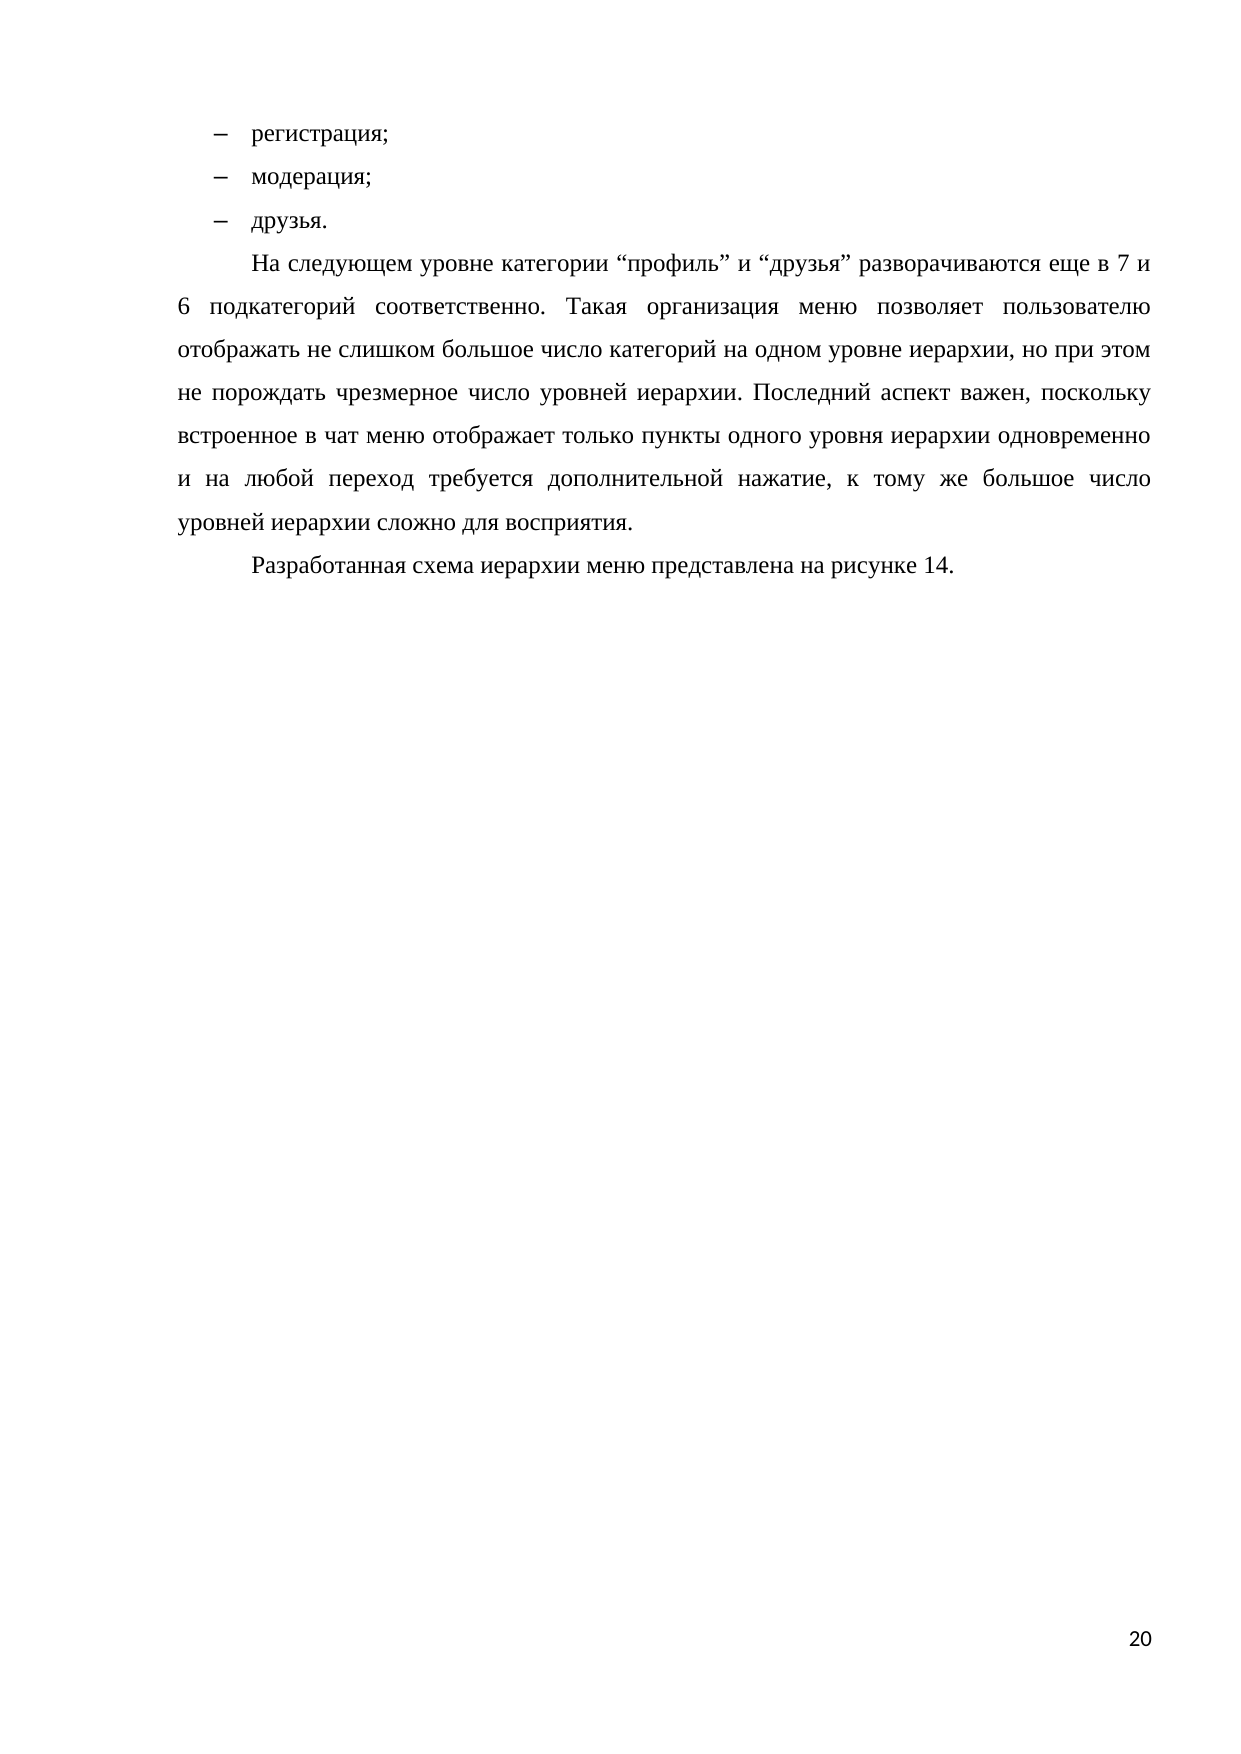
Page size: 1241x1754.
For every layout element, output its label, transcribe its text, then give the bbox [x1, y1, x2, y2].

list друзья. [213, 204, 1152, 233]
text На следующем уровне категории “профиль” и “друзья” разворачиваются еще в 7 и 6 подкатегорий соответственно. Такая организация меню позволяет пользователю отображать не слишком большое число категорий на одном уровне иерархии, но при этом не порождать чрезмерное число уровней иерархии. Последний аспект важен, поскольку встроенное в чат меню отображает только пункты одного уровня иерархии одновременно и на любой переход требуется дополнительной нажатие, к тому же большое число уровней иерархии сложно для восприятия. [177, 248, 1152, 535]
list модерация; [213, 161, 1152, 190]
text Разработанная схема иерархии меню представлена на рисунке 14. [177, 550, 1152, 578]
list регистрация; [213, 118, 1152, 147]
